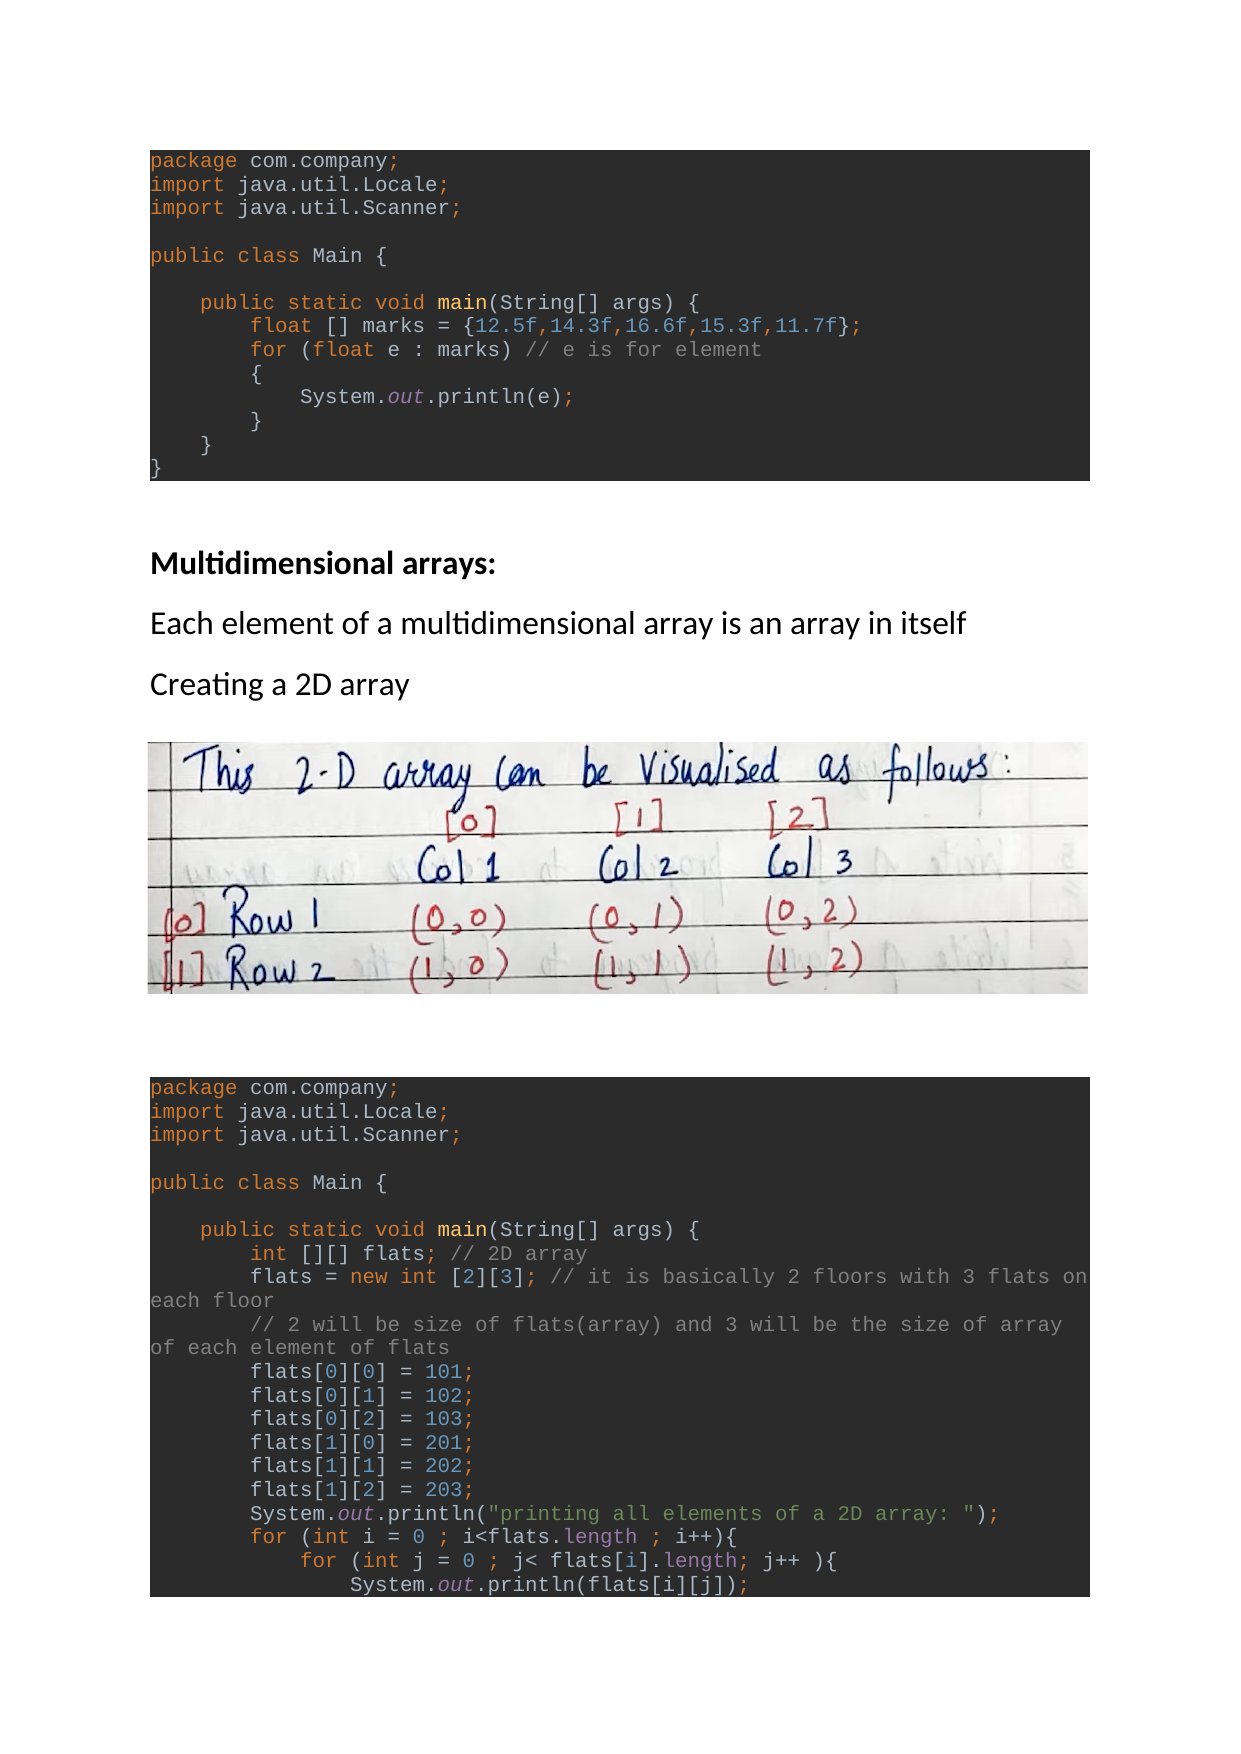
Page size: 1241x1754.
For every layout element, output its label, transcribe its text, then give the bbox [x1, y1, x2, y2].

text Multidimensional arrays: [150, 542, 1090, 582]
text Creating a 2D array [150, 663, 1090, 704]
text package com.company; import java.util.Locale; import java.util.Scanner; public class Main { public static void main(String[] args) { float [] marks = {12.5f,14.3f,16.6f,15.3f,11.7f}; for (float e : marks) // e is for element { System.out.println(e); } } } [150, 150, 1090, 481]
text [150, 1077, 1090, 1597]
text Each element of a multidimensional array is an array in itself [150, 602, 1090, 643]
